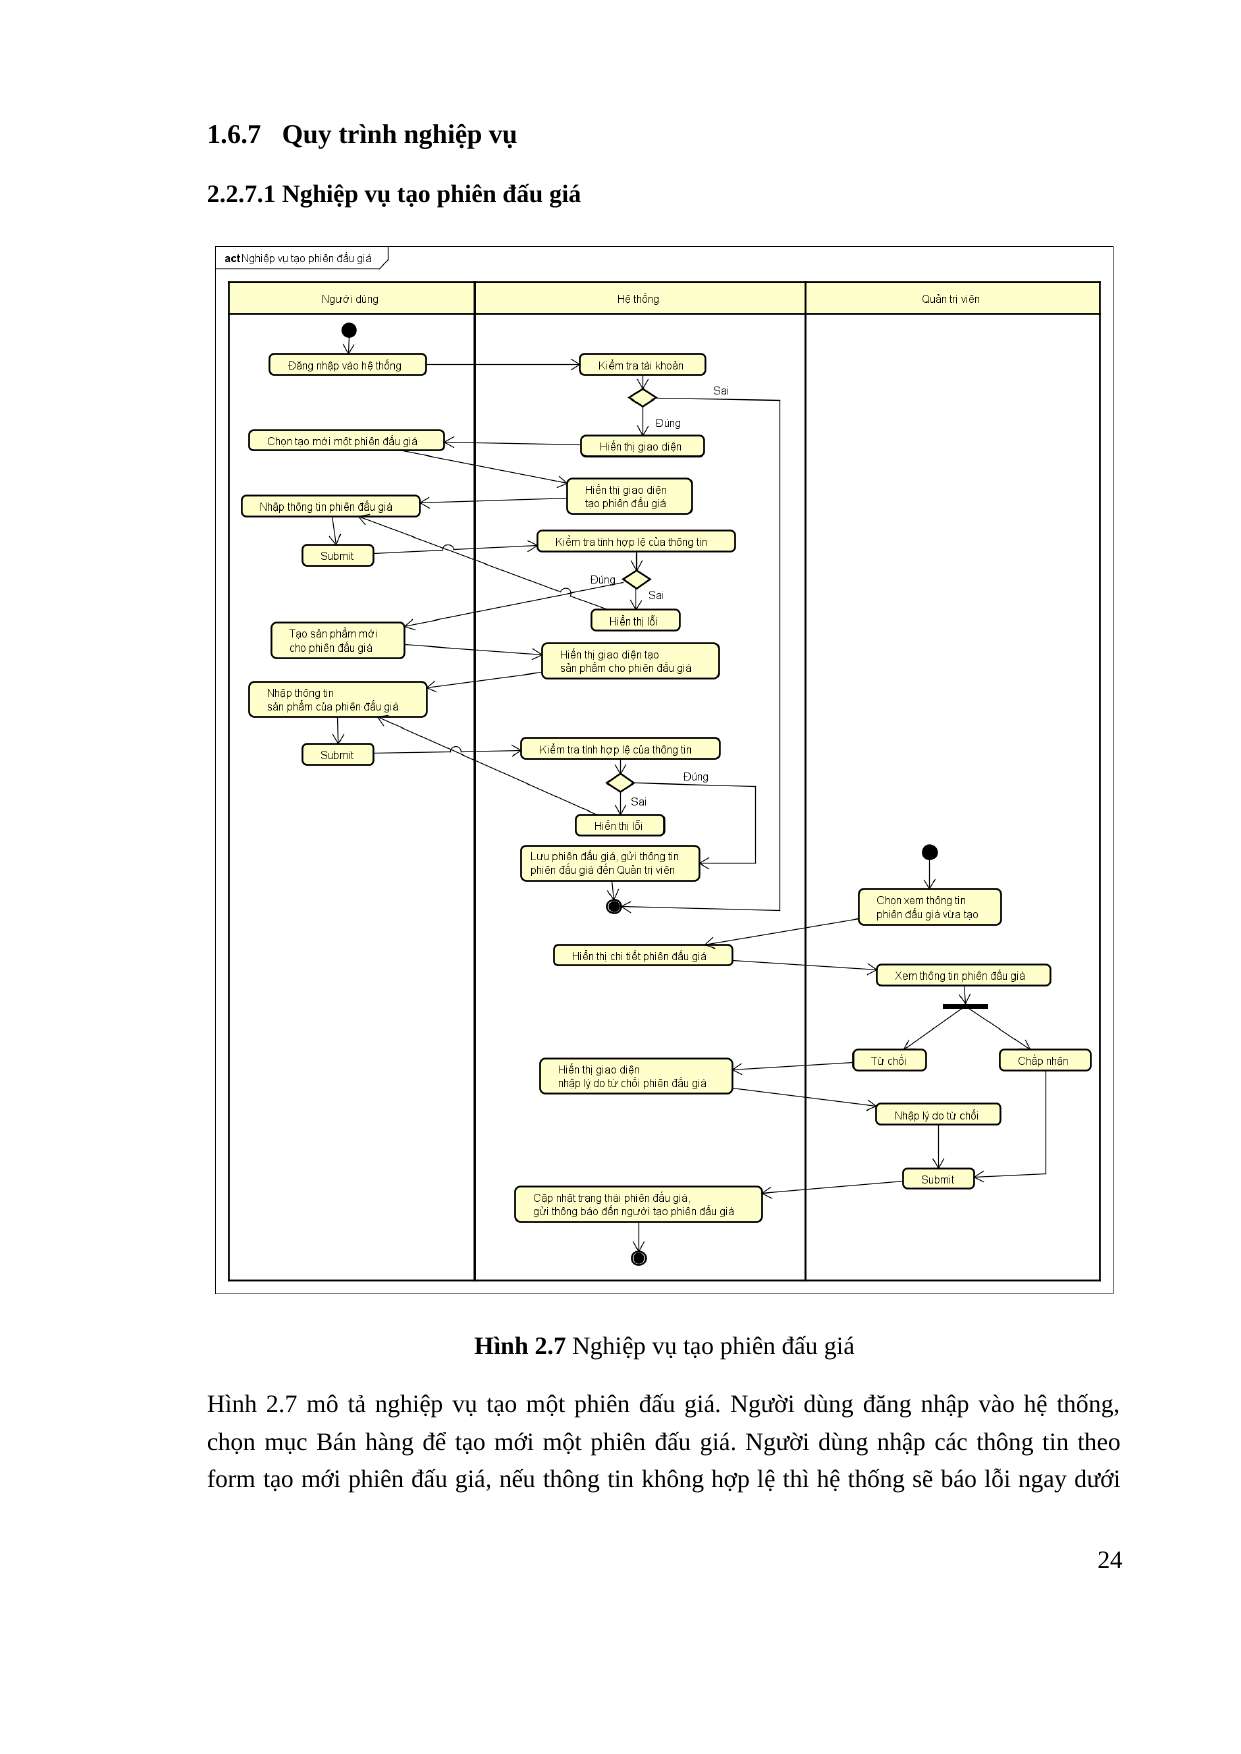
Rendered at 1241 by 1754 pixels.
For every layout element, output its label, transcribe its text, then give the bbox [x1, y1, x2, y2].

picture [206, 237, 1122, 1302]
subtitle Quy trình nghiệp vụ [207, 118, 1122, 149]
text Hình 2.7 Nghiệp vụ tạo phiên đấu giá [207, 1331, 1122, 1360]
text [207, 1389, 1122, 1493]
text 2.2.7.1 Nghiệp vụ tạo phiên đấu giá [207, 179, 1122, 208]
